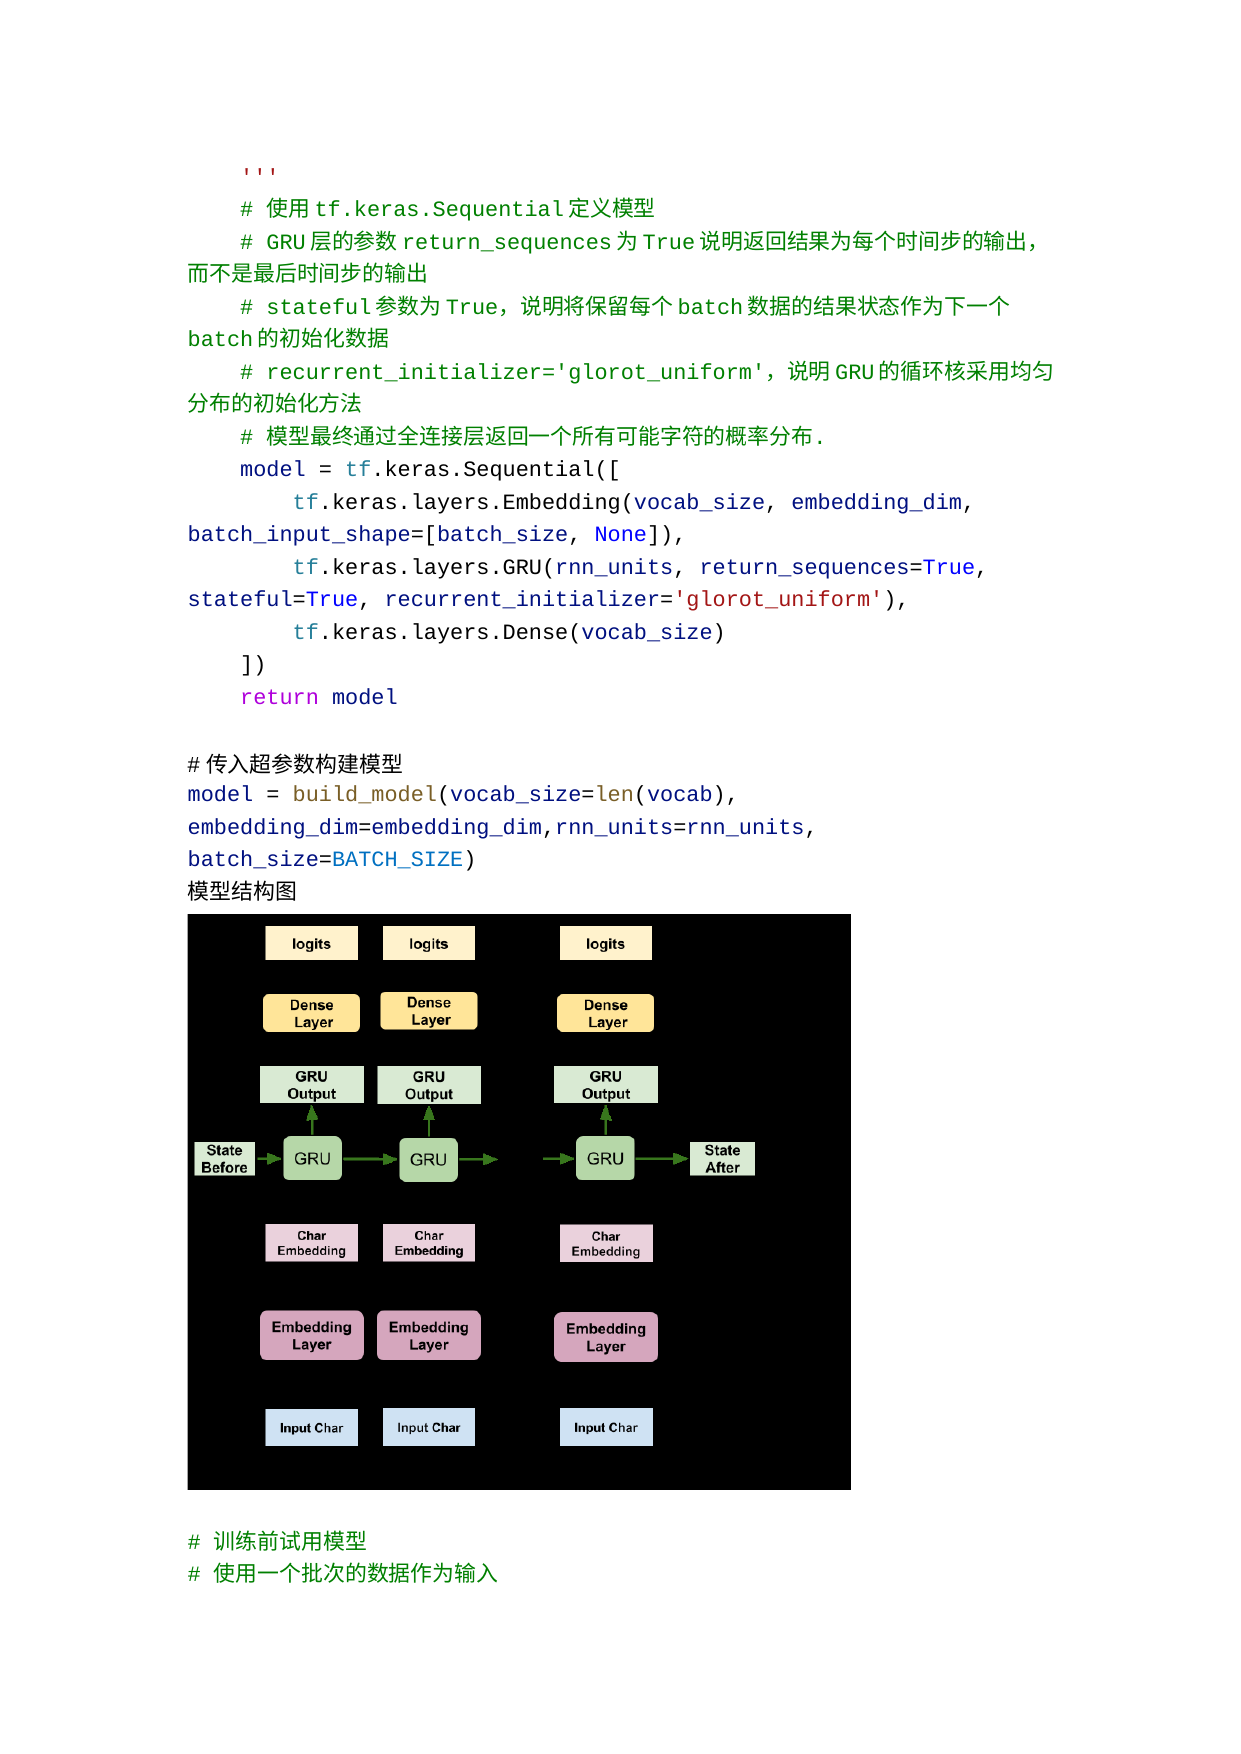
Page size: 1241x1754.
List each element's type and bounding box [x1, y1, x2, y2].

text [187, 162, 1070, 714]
picture [187, 914, 851, 1490]
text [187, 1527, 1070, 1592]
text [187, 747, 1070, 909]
